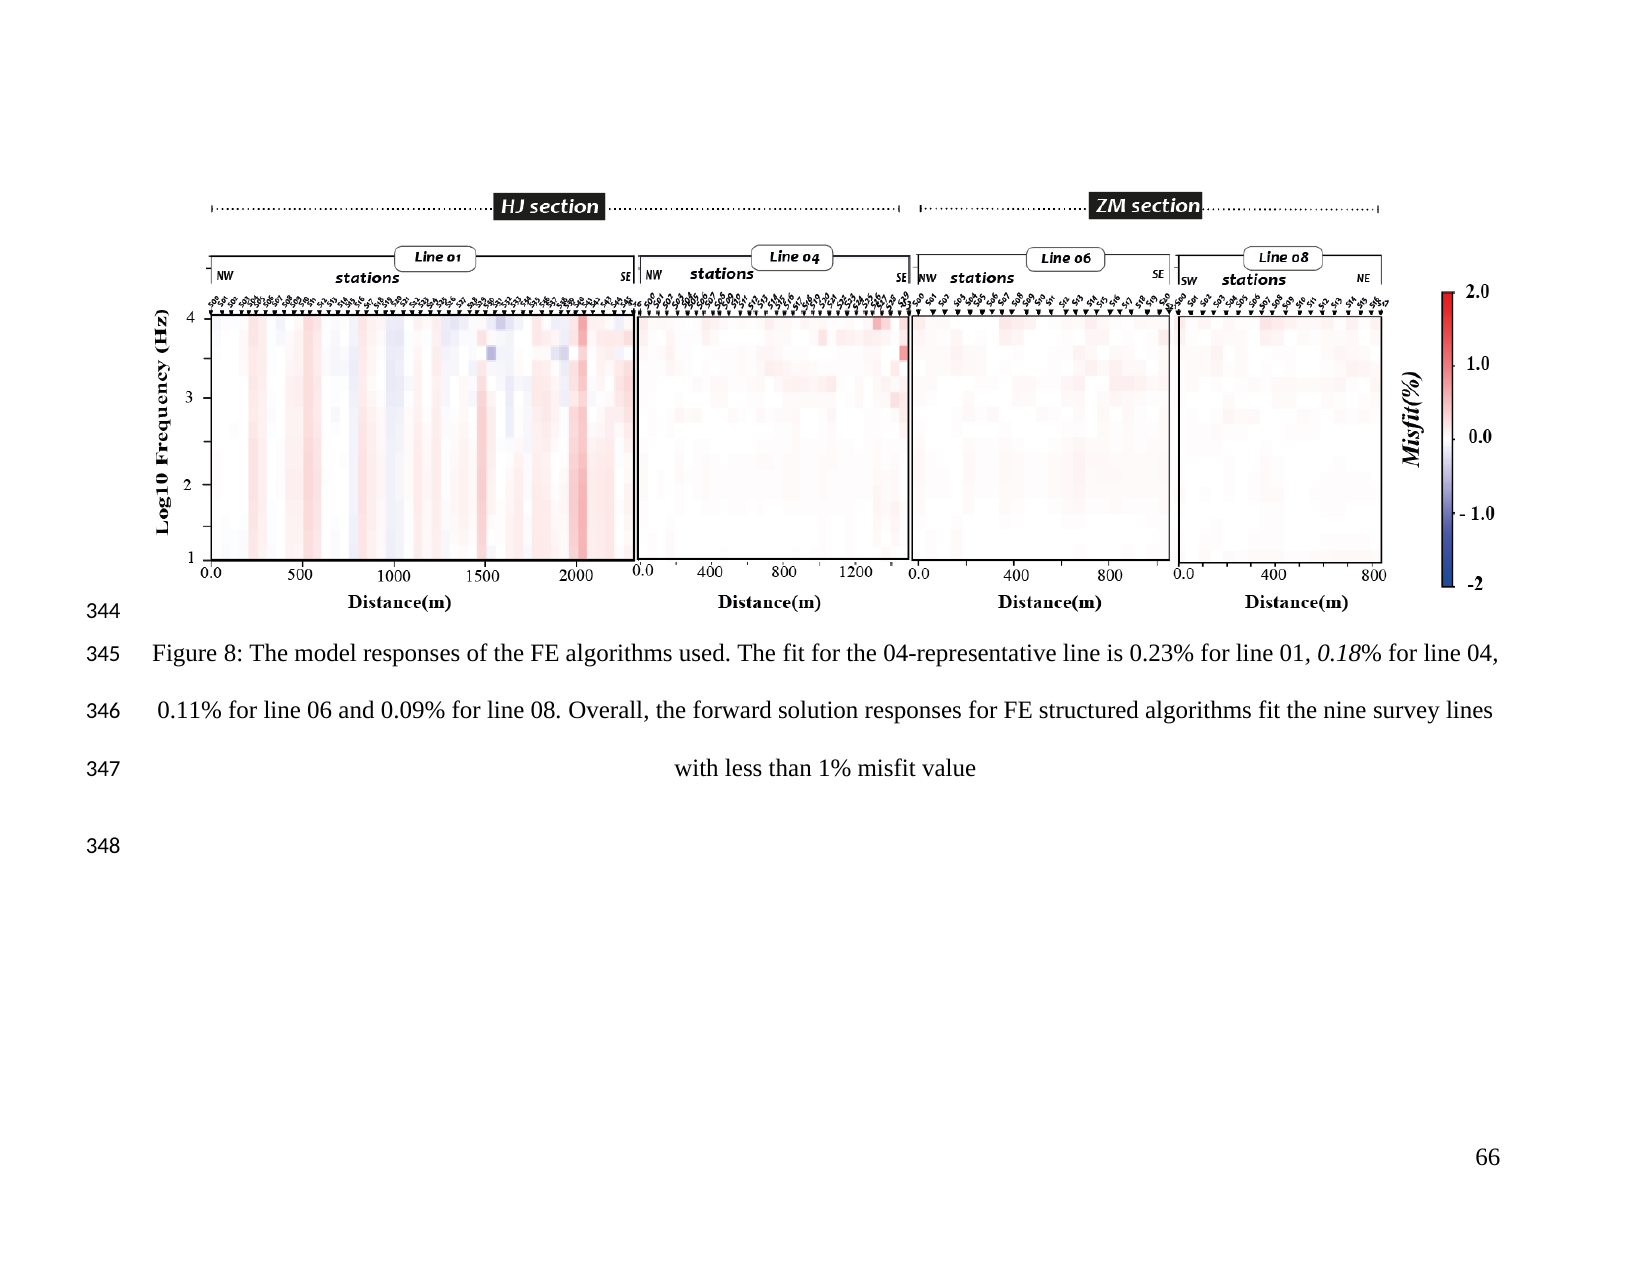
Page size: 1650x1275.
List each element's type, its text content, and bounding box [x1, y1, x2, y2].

text Figure 8: The model responses of the FE algorithms used. The fit for the 04-representative line is 0.23% for line 01, 0.18% for line 04, 0.11% for line 06 and 0.09% for line 08. Overall, the forward solution responses for FE structured algorithms fit the nine survey lines with less than 1% misfit value [150, 638, 1500, 782]
picture [150, 187, 1500, 619]
